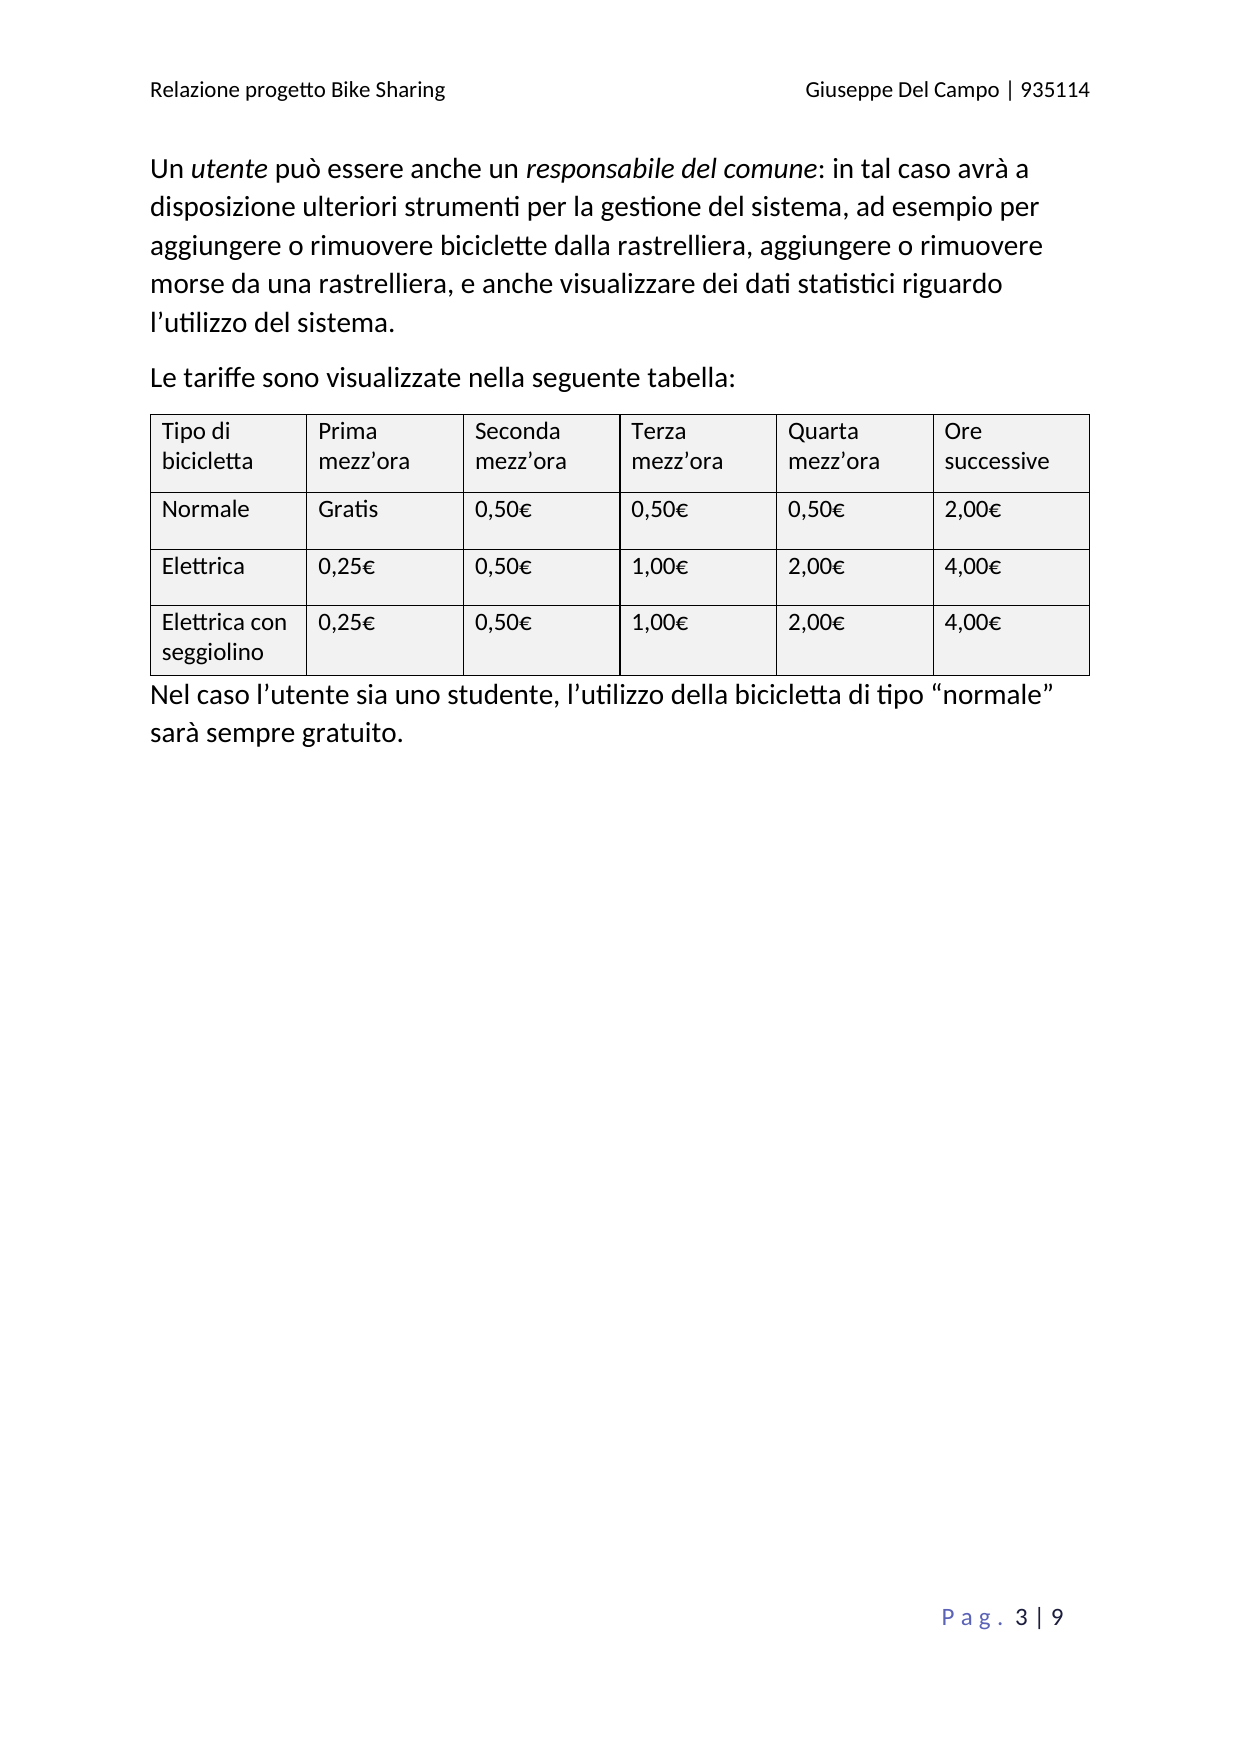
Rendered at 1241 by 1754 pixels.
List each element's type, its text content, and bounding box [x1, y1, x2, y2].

table_header Prima mezz’ora [307, 415, 463, 492]
table_cell Gratis [307, 493, 463, 549]
table_cell 2,00€ [777, 550, 933, 605]
table_header Ore successive [934, 415, 1089, 492]
table_cell 2,00€ [934, 493, 1089, 549]
text Nel caso l’utente sia uno studente, l’utilizzo della bicicletta di tipo “normale” sarà sempre gratuito. [150, 676, 1090, 750]
table_cell 0,25€ [307, 550, 463, 605]
table_header Tipo di bicicletta [151, 415, 306, 492]
table_cell 0,50€ [464, 493, 619, 549]
table_cell Elettrica [151, 550, 306, 605]
text Un utente può essere anche un responsabile del comune: in tal caso avrà a disposizione ulteriori strumenti per la gestione del sistema, ad esempio per aggiungere o rimuovere biciclette dalla rastrelliera, aggiungere o rimuovere morse da una rastrelliera, e anche visualizzare dei dati statistici riguardo l’utilizzo del sistema. [150, 150, 1090, 339]
table_cell Normale [151, 493, 306, 549]
table_header Terza mezz’ora [621, 415, 776, 492]
table_cell 0,50€ [464, 606, 619, 675]
table_header Quarta mezz’ora [777, 415, 933, 492]
table_cell 1,00€ [621, 606, 776, 675]
table_cell 0,25€ [307, 606, 463, 675]
table_cell 0,50€ [777, 493, 933, 549]
text Le tariffe sono visualizzate nella seguente tabella: [150, 359, 1090, 394]
table_cell 4,00€ [934, 606, 1089, 675]
table_cell 2,00€ [777, 606, 933, 675]
table_cell 4,00€ [934, 550, 1089, 605]
table_cell Elettrica con seggiolino [151, 606, 306, 675]
table_cell 0,50€ [621, 493, 776, 549]
table_cell 1,00€ [621, 550, 776, 605]
table_cell 0,50€ [464, 550, 619, 605]
table_header Seconda mezz’ora [464, 415, 619, 492]
